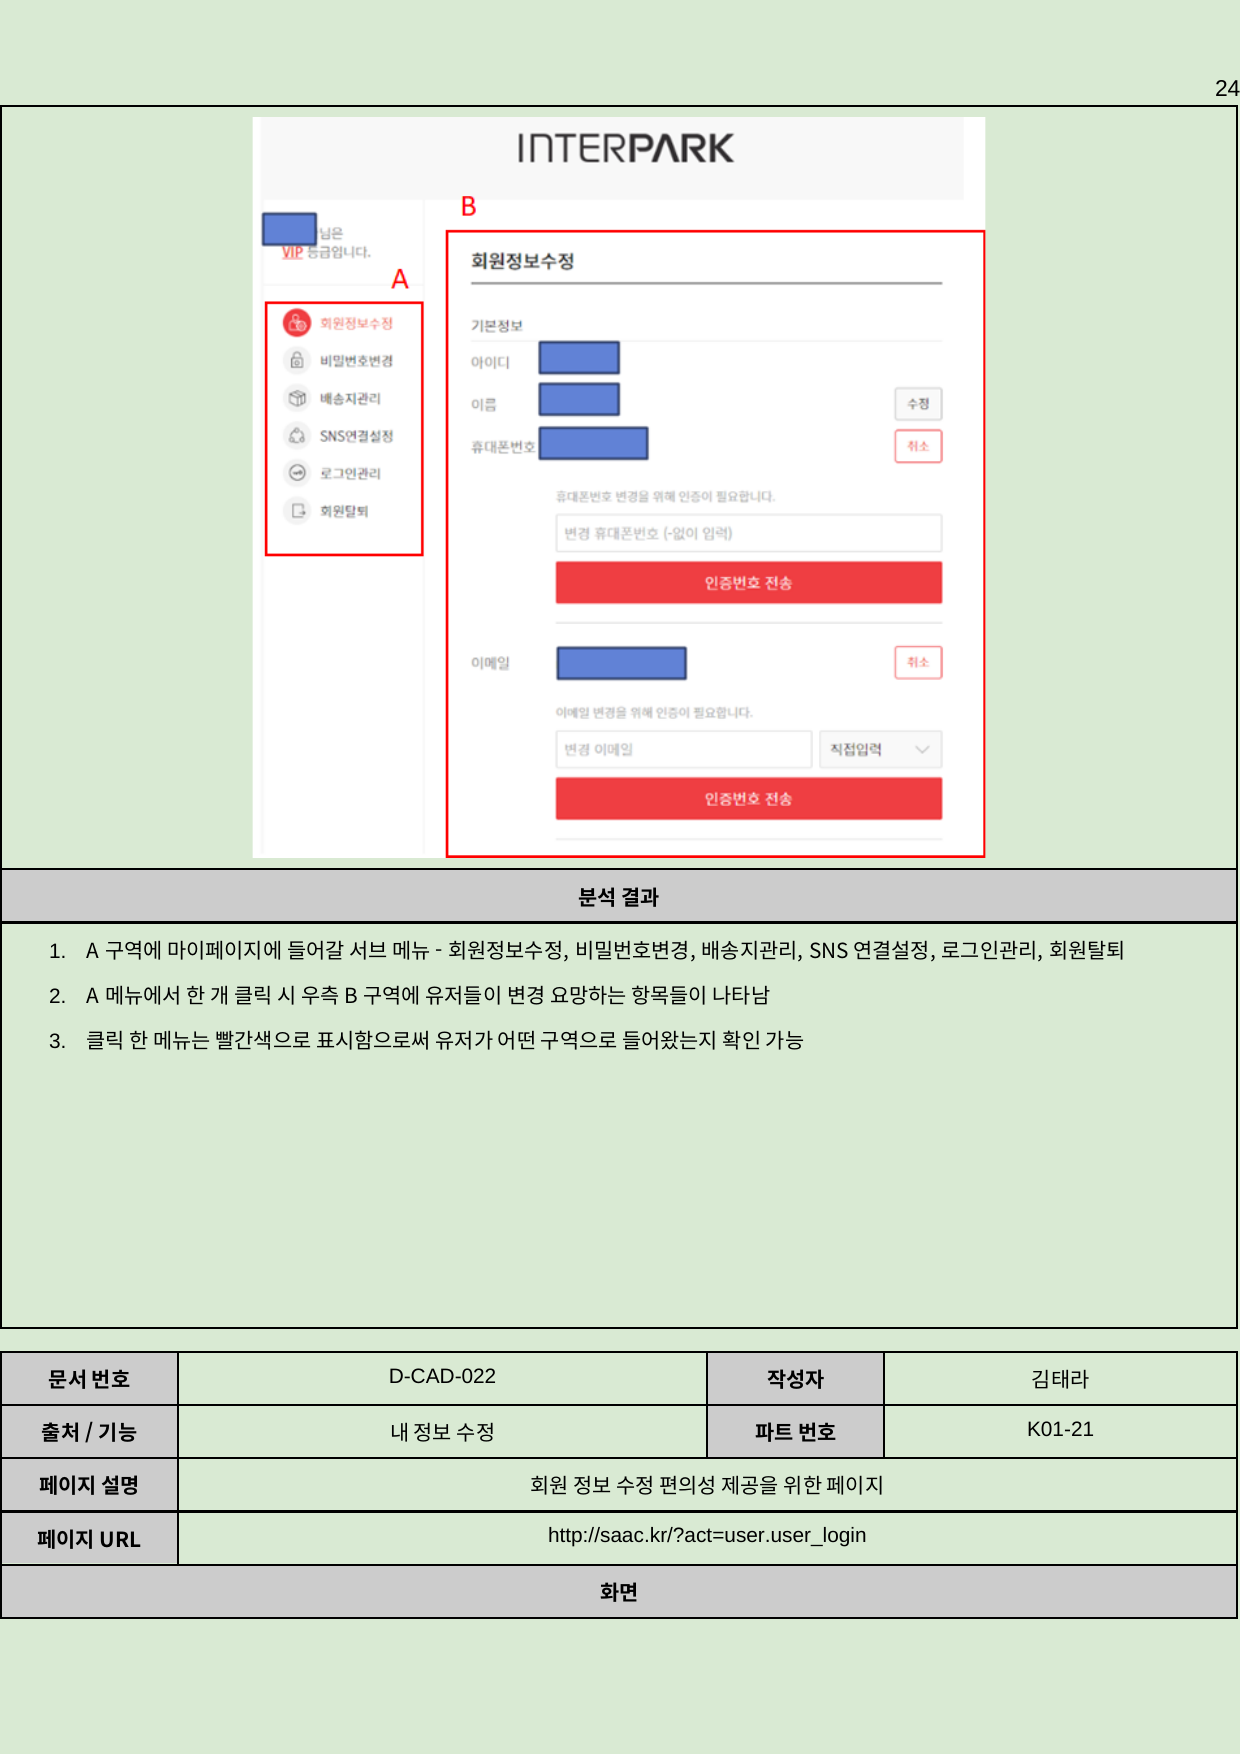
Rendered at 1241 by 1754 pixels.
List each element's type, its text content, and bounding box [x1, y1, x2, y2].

table_cell 화면 [2, 1566, 1236, 1617]
table_cell http://saac.kr/?act=user.user_login [179, 1513, 1236, 1563]
table_cell 내 정보 수정 [179, 1406, 706, 1457]
table_cell 출처 / 기능 [2, 1406, 177, 1457]
table_cell 회원 정보 수정 편의성 제공을 위한 페이지 [179, 1459, 1236, 1510]
table_cell 페이지 설명 [2, 1459, 177, 1510]
table_header 작성자 [708, 1353, 883, 1404]
table_header 김태라 [885, 1353, 1236, 1404]
table_header 문서 번호 [2, 1353, 177, 1404]
table_cell 파트 번호 [708, 1406, 883, 1457]
table_cell 분석 결과 [2, 870, 1236, 921]
table_cell K01-21 [885, 1406, 1236, 1457]
table_cell 페이지 URL [2, 1513, 177, 1563]
table_header D-CAD-022 [179, 1353, 706, 1404]
picture [252, 117, 986, 858]
table_cell A 구역에 마이페이지에 들어갈 서브 메뉴 - 회원정보수정, 비밀번호변경, 배송지관리, SNS연결설정, 로그인관리, 회원탈퇴 A 메뉴에서 한 개 클릭 시 우측 B 구역에 유저들이 변경 요망하는 항목들이 나타남 클릭 한 메뉴는 빨간색으로 표시함으로써 유저가 어떤 구역으로 들어왔는지 확인 가능 [2, 924, 1236, 1327]
